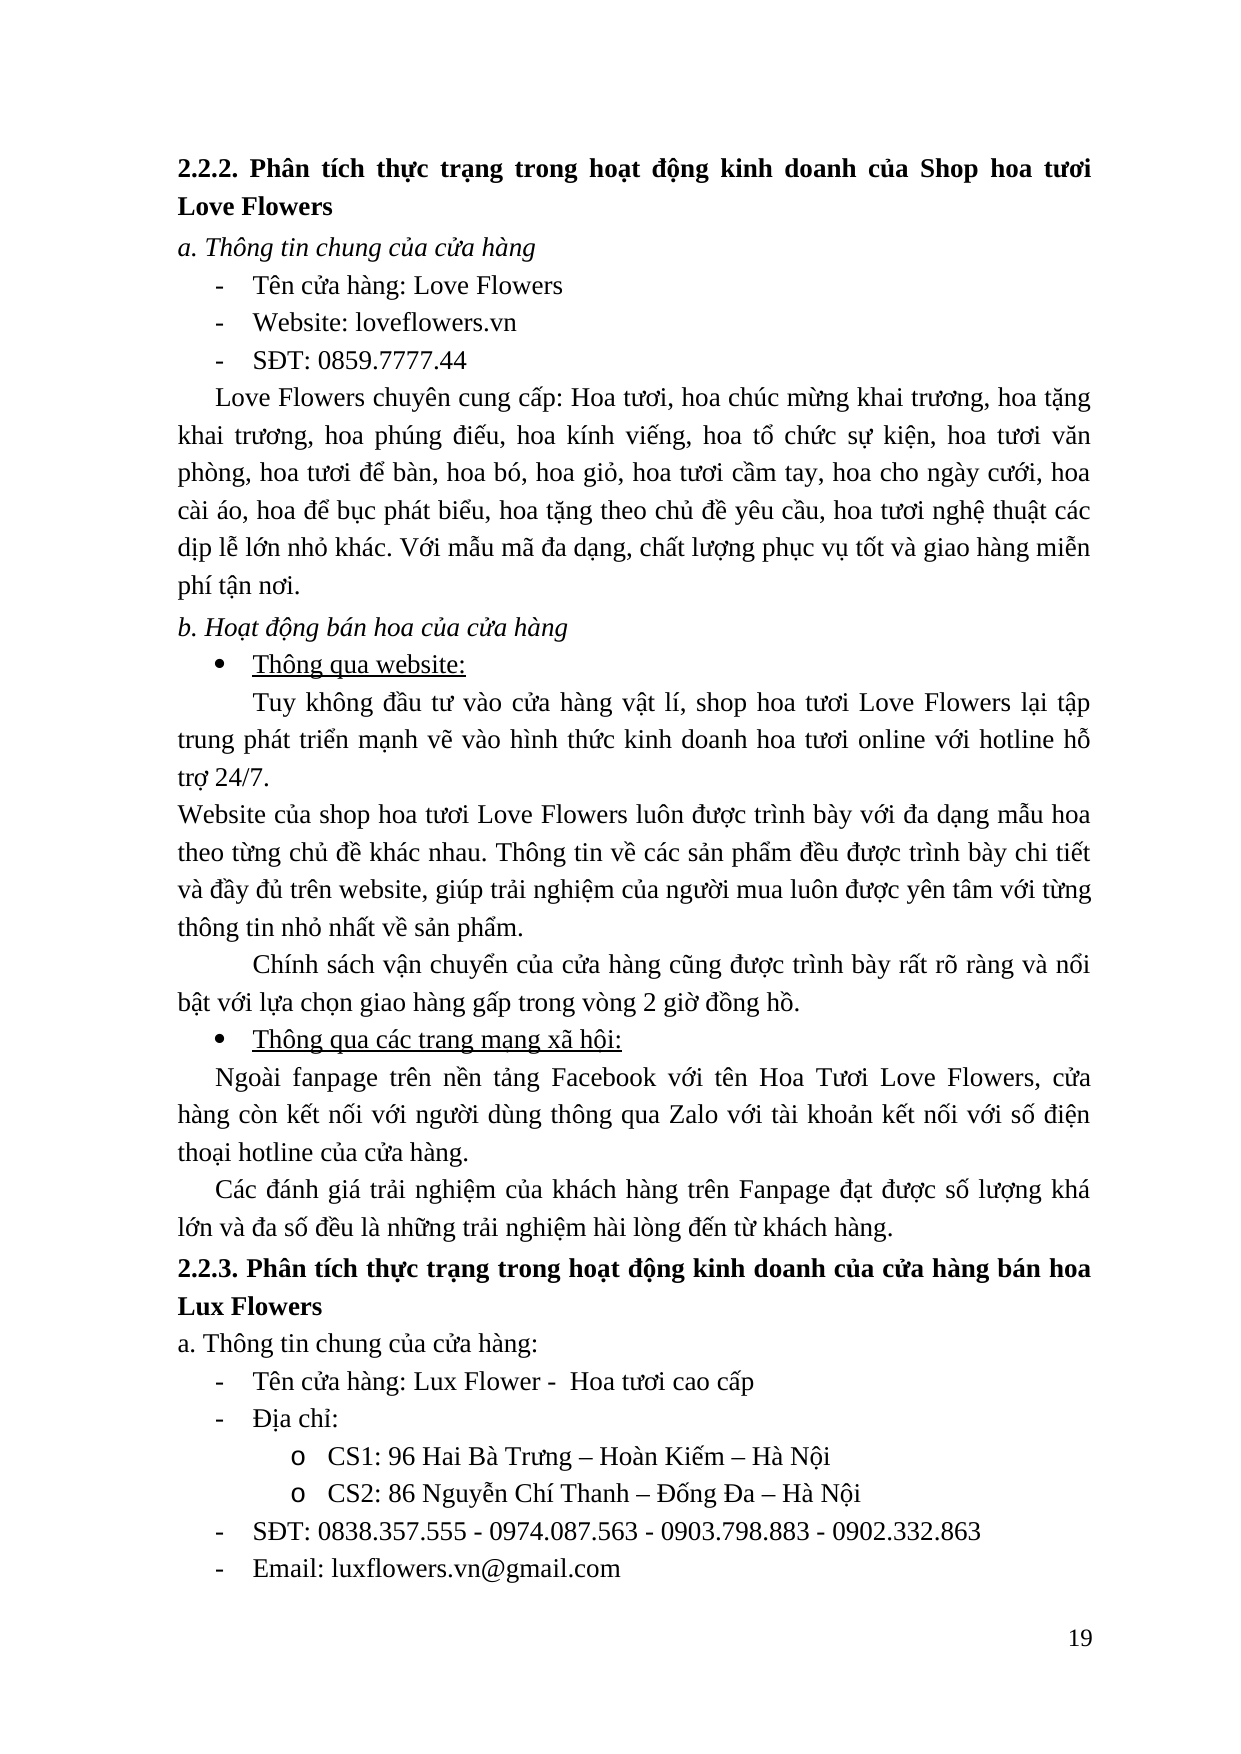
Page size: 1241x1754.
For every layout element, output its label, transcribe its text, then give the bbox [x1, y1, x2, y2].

text a. Thông tin chung của cửa hàng [177, 227, 1092, 264]
text Ngoài fanpage trên nền tảng Facebook với tên Hoa Tươi Love Flowers, cửa hàng còn kết nối với người dùng thông qua Zalo với tài khoản kết nối với số điện thoại hotline của cửa hàng. [177, 1056, 1092, 1168]
text 2.2.3. Phân tích thực trạng trong hoạt động kinh doanh của cửa hàng bán hoa Lux Flowers [177, 1248, 1092, 1323]
text a. Thông tin chung của cửa hàng: [177, 1323, 1092, 1360]
text Tuy không đầu tư vào cửa hàng vật lí, shop hoa tươi Love Flowers lại tập trung phát triển mạnh vẽ vào hình thức kinh doanh hoa tươi online với hotline hỗ trợ 24/7. [177, 681, 1092, 793]
list Tên cửa hàng: Love Flowers [215, 264, 1092, 302]
text Website của shop hoa tươi Love Flowers luôn được trình bày với đa dạng mẫu hoa theo từng chủ đề khác nhau. Thông tin về các sản phẩm đều được trình bày chi tiết và đầy đủ trên website, giúp trải nghiệm của người mua luôn được yên tâm với từng thông tin nhỏ nhất về sản phẩm. [177, 793, 1092, 943]
list Thông qua website: [215, 643, 1092, 681]
text Chính sách vận chuyển của cửa hàng cũng được trình bày rất rõ ràng và nổi bật với lựa chọn giao hàng gấp trong vòng 2 giờ đồng hồ. [177, 943, 1092, 1018]
list SĐT: 0859.7777.44 [215, 339, 1092, 377]
text b. Hoạt động bán hoa của cửa hàng [177, 606, 1092, 643]
text 2.2.2. Phân tích thực trạng trong hoạt động kinh doanh của Shop hoa tươi Love Flowers [177, 148, 1092, 223]
text Các đánh giá trải nghiệm của khách hàng trên Fanpage đạt được số lượng khá lớn và đa số đều là những trải nghiệm hài lòng đến từ khách hàng. [177, 1168, 1092, 1243]
list Địa chỉ: [215, 1398, 1092, 1435]
list SĐT: 0838.357.555 - 0974.087.563 - 0903.798.883 - 0902.332.863 [215, 1510, 1092, 1548]
list Email: luxflowers.vn@gmail.com [215, 1548, 1092, 1585]
list Website: loveflowers.vn [215, 302, 1092, 339]
list CS1: 96 Hai Bà Trưng – Hoàn Kiếm – Hà Nội [290, 1435, 1092, 1473]
list Thông qua các trang mạng xã hội: [215, 1018, 1092, 1056]
text Love Flowers chuyên cung cấp: Hoa tươi, hoa chúc mừng khai trương, hoa tặng khai trương, hoa phúng điếu, hoa kính viếng, hoa tổ chức sự kiện, hoa tươi văn phòng, hoa tươi để bàn, hoa bó, hoa giỏ, hoa tươi cầm tay, hoa cho ngày cưới, hoa cài áo, hoa để bục phát biểu, hoa tặng theo chủ đề yêu cầu, hoa tươi nghệ thuật các dịp lễ lớn nhỏ khác. Với mẫu mã đa dạng, chất lượng phục vụ tốt và giao hàng miễn phí tận nơi. [177, 377, 1092, 602]
list CS2: 86 Nguyễn Chí Thanh – Đống Đa – Hà Nội [290, 1473, 1092, 1510]
list Tên cửa hàng: Lux Flower - Hoa tươi cao cấp [215, 1360, 1092, 1398]
